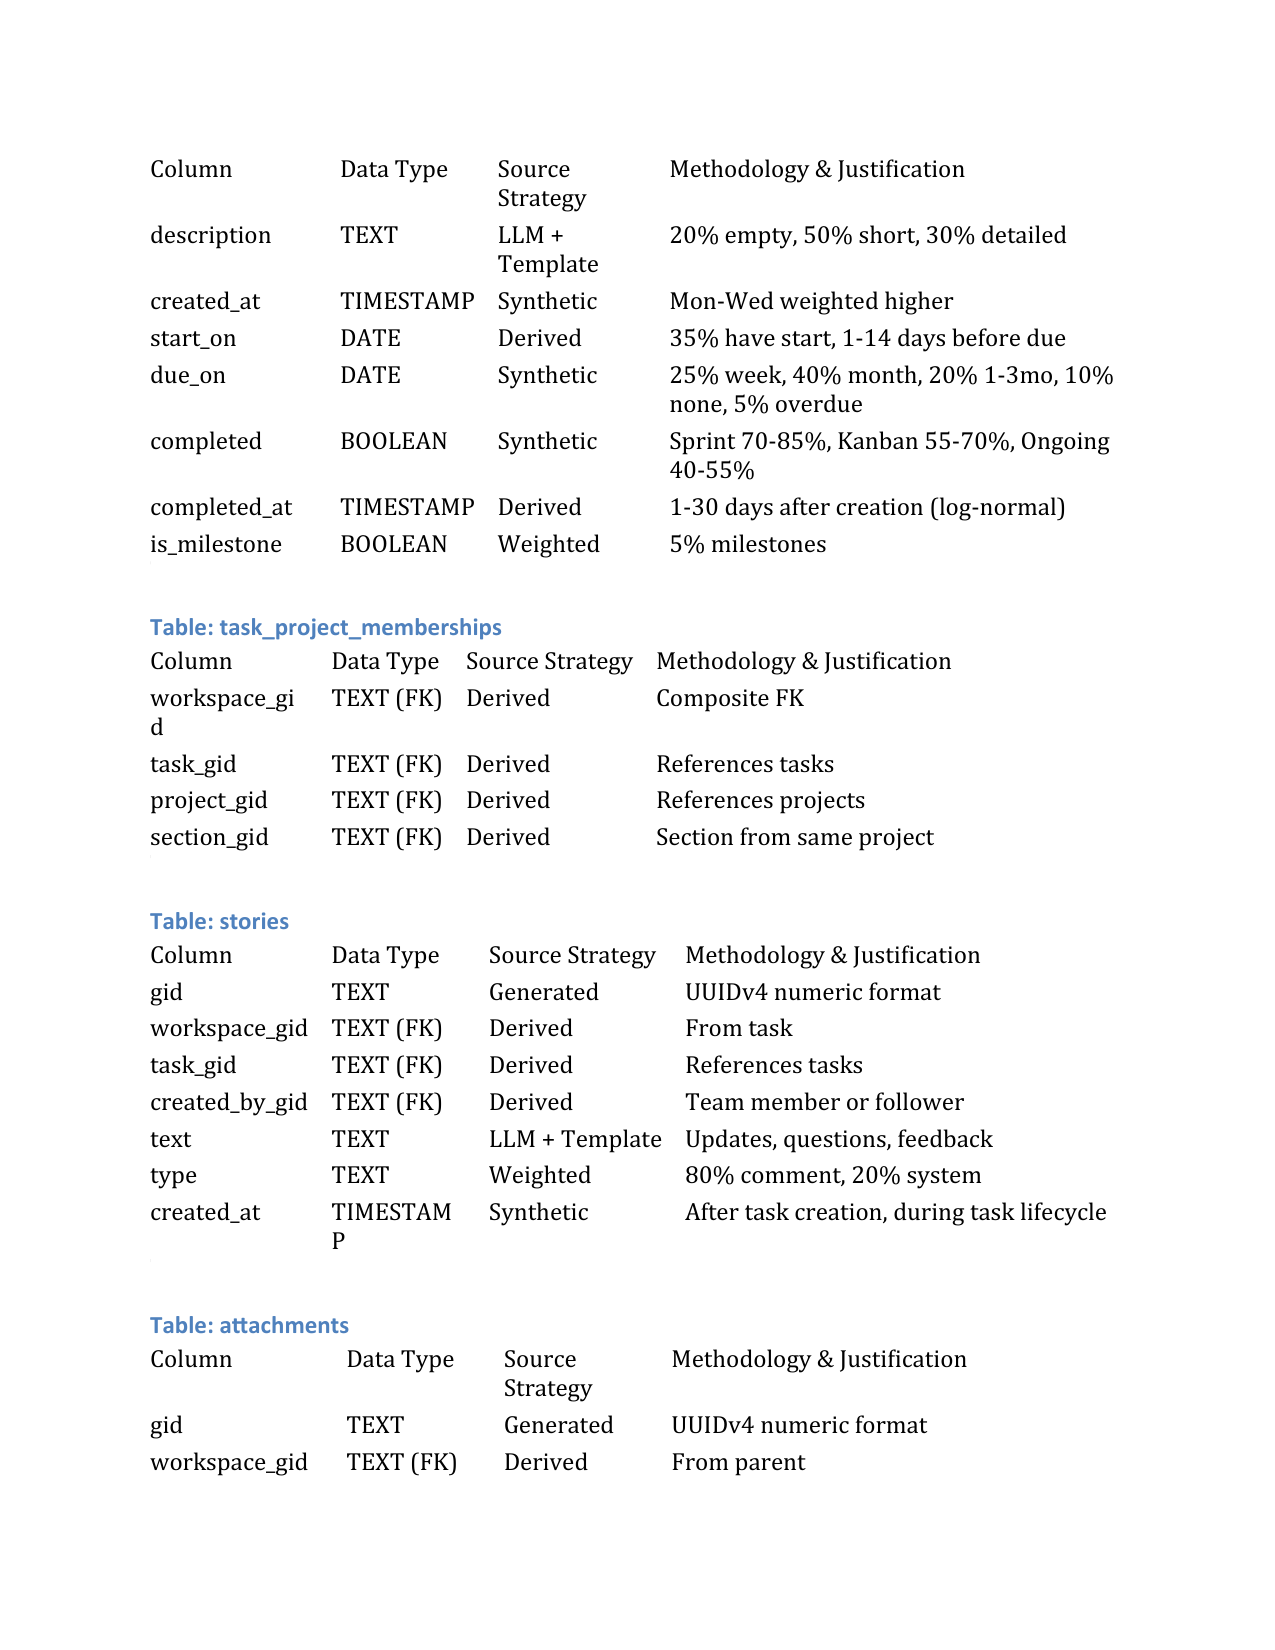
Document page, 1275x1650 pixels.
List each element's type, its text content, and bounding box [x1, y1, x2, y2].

table_header Data Type [329, 150, 486, 216]
table_header Methodology & Justification [645, 642, 963, 679]
table_header Column [139, 936, 320, 972]
table_cell gid [139, 973, 320, 1009]
table_cell section_gid [139, 818, 320, 855]
table_cell task_gid [139, 1046, 320, 1083]
table_cell From parent [660, 1443, 1136, 1479]
table_cell created_at [139, 1193, 320, 1259]
table_cell TEXT [329, 216, 486, 282]
table_cell Weighted [478, 1156, 673, 1193]
table_cell Derived [486, 488, 658, 524]
table_header Source Strategy [492, 1340, 660, 1406]
table_cell 5% milestones [658, 525, 1136, 561]
subtitle Table: stories [150, 905, 1125, 936]
table_cell LLM + Template [478, 1120, 673, 1156]
table_cell workspace_gid [139, 679, 320, 745]
table_cell Synthetic [486, 282, 658, 319]
table_cell TEXT [320, 1120, 477, 1156]
table_cell workspace_gid [139, 1009, 320, 1046]
table_cell Sprint 70-85%, Kanban 55-70%, Ongoing 40-55% [658, 422, 1136, 488]
table_cell Derived [478, 1046, 673, 1083]
table_cell Section from same project [645, 818, 963, 855]
table_cell due_on [139, 356, 328, 422]
table_cell task_gid [139, 745, 320, 781]
table_cell References tasks [674, 1046, 1119, 1083]
table_cell TIMESTAMP [320, 1193, 477, 1259]
table_cell Synthetic [486, 356, 658, 422]
table_cell Mon-Wed weighted higher [658, 282, 1136, 319]
table_cell text [139, 1120, 320, 1156]
table_cell TIMESTAMP [329, 282, 486, 319]
table_cell created_by_gid [139, 1083, 320, 1119]
table_header Data Type [320, 936, 477, 972]
table_cell UUIDv4 numeric format [660, 1406, 1136, 1442]
table_cell completed [139, 422, 328, 488]
table_cell TEXT [320, 1156, 477, 1193]
table_cell Updates, questions, feedback [674, 1120, 1119, 1156]
table_cell Derived [478, 1009, 673, 1046]
table_cell BOOLEAN [329, 525, 486, 561]
table_cell Derived [486, 319, 658, 356]
table_cell DATE [329, 319, 486, 356]
table_cell gid [139, 1406, 335, 1442]
table_header Methodology & Justification [660, 1340, 1136, 1406]
table_header Source Strategy [455, 642, 644, 679]
table_header Methodology & Justification [674, 936, 1119, 972]
table_cell TEXT (FK) [320, 781, 454, 818]
table_cell Composite FK [645, 679, 963, 745]
table_cell Derived [455, 818, 644, 855]
table_cell TEXT [320, 973, 477, 1009]
table_header Column [139, 150, 328, 216]
table_cell completed_at [139, 488, 328, 524]
table_cell TEXT (FK) [320, 1046, 477, 1083]
table_cell BOOLEAN [329, 422, 486, 488]
table_header Methodology & Justification [658, 150, 1136, 216]
table_cell TEXT (FK) [320, 745, 454, 781]
table_cell type [139, 1156, 320, 1193]
table_cell TEXT (FK) [320, 818, 454, 855]
table_cell UUIDv4 numeric format [674, 973, 1119, 1009]
table_header Data Type [320, 642, 454, 679]
table_cell description [139, 216, 328, 282]
table_cell Derived [492, 1443, 660, 1479]
table_cell References projects [645, 781, 963, 818]
table_cell LLM + Template [486, 216, 658, 282]
table_cell Weighted [486, 525, 658, 561]
table_cell References tasks [645, 745, 963, 781]
table_cell Derived [455, 679, 644, 745]
table_header Source Strategy [478, 936, 673, 972]
table_cell project_gid [139, 781, 320, 818]
table_cell Team member or follower [674, 1083, 1119, 1119]
subtitle Table: task_project_memberships [150, 611, 1125, 642]
table_cell From task [674, 1009, 1119, 1046]
table_cell start_on [139, 319, 328, 356]
table_cell 80% comment, 20% system [674, 1156, 1119, 1193]
table_cell DATE [329, 356, 486, 422]
table_cell 25% week, 40% month, 20% 1-3mo, 10% none, 5% overdue [658, 356, 1136, 422]
table_cell TEXT (FK) [320, 1009, 477, 1046]
table_cell TEXT (FK) [335, 1443, 492, 1479]
table_cell TEXT [335, 1406, 492, 1442]
table_cell TEXT (FK) [320, 1083, 477, 1119]
table_cell Generated [492, 1406, 660, 1442]
table_cell Derived [478, 1083, 673, 1119]
subtitle Table: attachments [150, 1309, 1125, 1340]
table_cell Generated [478, 973, 673, 1009]
table_cell is_milestone [139, 525, 328, 561]
table_cell After task creation, during task lifecycle [674, 1193, 1119, 1259]
table_cell TIMESTAMP [329, 488, 486, 524]
table_header Source Strategy [486, 150, 658, 216]
table_header Column [139, 642, 320, 679]
table_cell 35% have start, 1-14 days before due [658, 319, 1136, 356]
table_header Column [139, 1340, 335, 1406]
table_cell workspace_gid [139, 1443, 335, 1479]
table_cell TEXT (FK) [320, 679, 454, 745]
table_cell created_at [139, 282, 328, 319]
table_cell 20% empty, 50% short, 30% detailed [658, 216, 1136, 282]
table_cell Synthetic [486, 422, 658, 488]
table_cell Derived [455, 781, 644, 818]
table_cell 1-30 days after creation (log-normal) [658, 488, 1136, 524]
table_header Data Type [335, 1340, 492, 1406]
table_cell Synthetic [478, 1193, 673, 1259]
table_cell Derived [455, 745, 644, 781]
